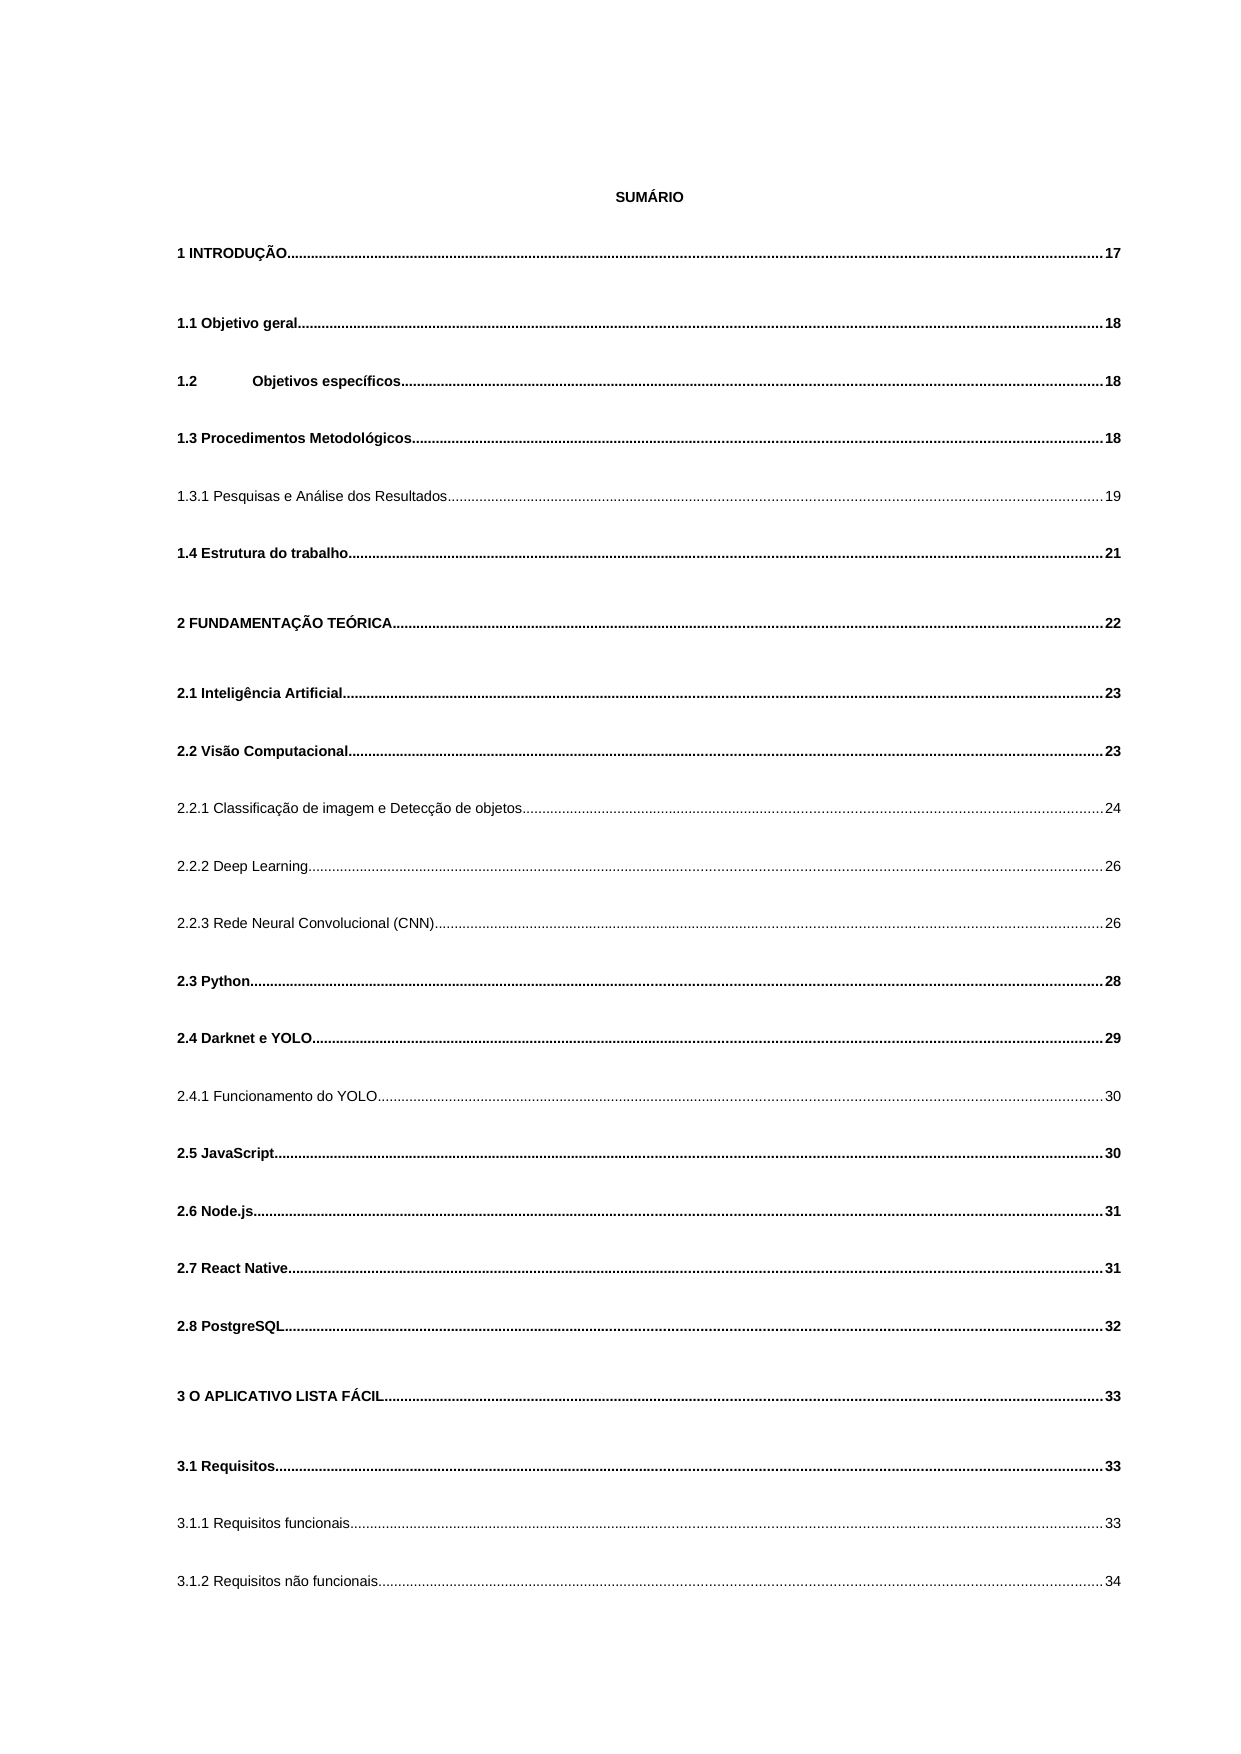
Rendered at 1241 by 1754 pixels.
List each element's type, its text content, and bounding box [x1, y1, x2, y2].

text 2.8 PostgreSQL 32 [285, 1306, 1122, 1334]
text 1.4 Estrutura do trabalho 21 [177, 533, 1122, 562]
text 2.5 JavaScript 30 [177, 1133, 1122, 1162]
text 2.6 Node.js 31 [177, 1191, 1122, 1219]
text 2.4 Darknet e YOLO 29 [177, 1018, 1122, 1047]
text 2.2.2 Deep Learning 26 [177, 846, 1122, 874]
text 1.1 Objetivo geral 18 [177, 303, 1122, 332]
text 2 FUNDAMENTAÇÃO TEÓRICA 22 [177, 603, 1122, 632]
text 2.4.1 Funcionamento do YOLO 30 [177, 1076, 1122, 1104]
text 2.1 Inteligência Artificial 23 [177, 673, 1122, 702]
text 2.3 Python 28 [177, 961, 1122, 989]
text 2.2.3 Rede Neural Convolucional (CNN) 26 [177, 903, 1122, 932]
text 1.3.1 Pesquisas e Análise dos Resultados 19 [177, 476, 1122, 504]
text 1 INTRODUÇÃO 17 [177, 233, 1122, 262]
text 1.2 Objetivos específicos 18 [177, 360, 1122, 389]
text 2.2 Visão Computacional 23 [177, 731, 1122, 759]
text 1.3 Procedimentos Metodológicos 18 [177, 418, 1122, 447]
text 3.1.2 Requisitos não funcionais 34 [177, 1561, 1122, 1589]
text SUMÁRIO [177, 177, 1122, 206]
text 3 O aplicativo Lista Fácil 33 [177, 1376, 1122, 1404]
text 3.1 Requisitos 33 [177, 1446, 1122, 1474]
text 3.1.1 Requisitos funcionais 33 [177, 1503, 1122, 1532]
text 2.2.1 Classificação de imagem e Detecção de objetos 24 [177, 788, 1122, 817]
text 2.7 React Native 31 [177, 1248, 1122, 1277]
